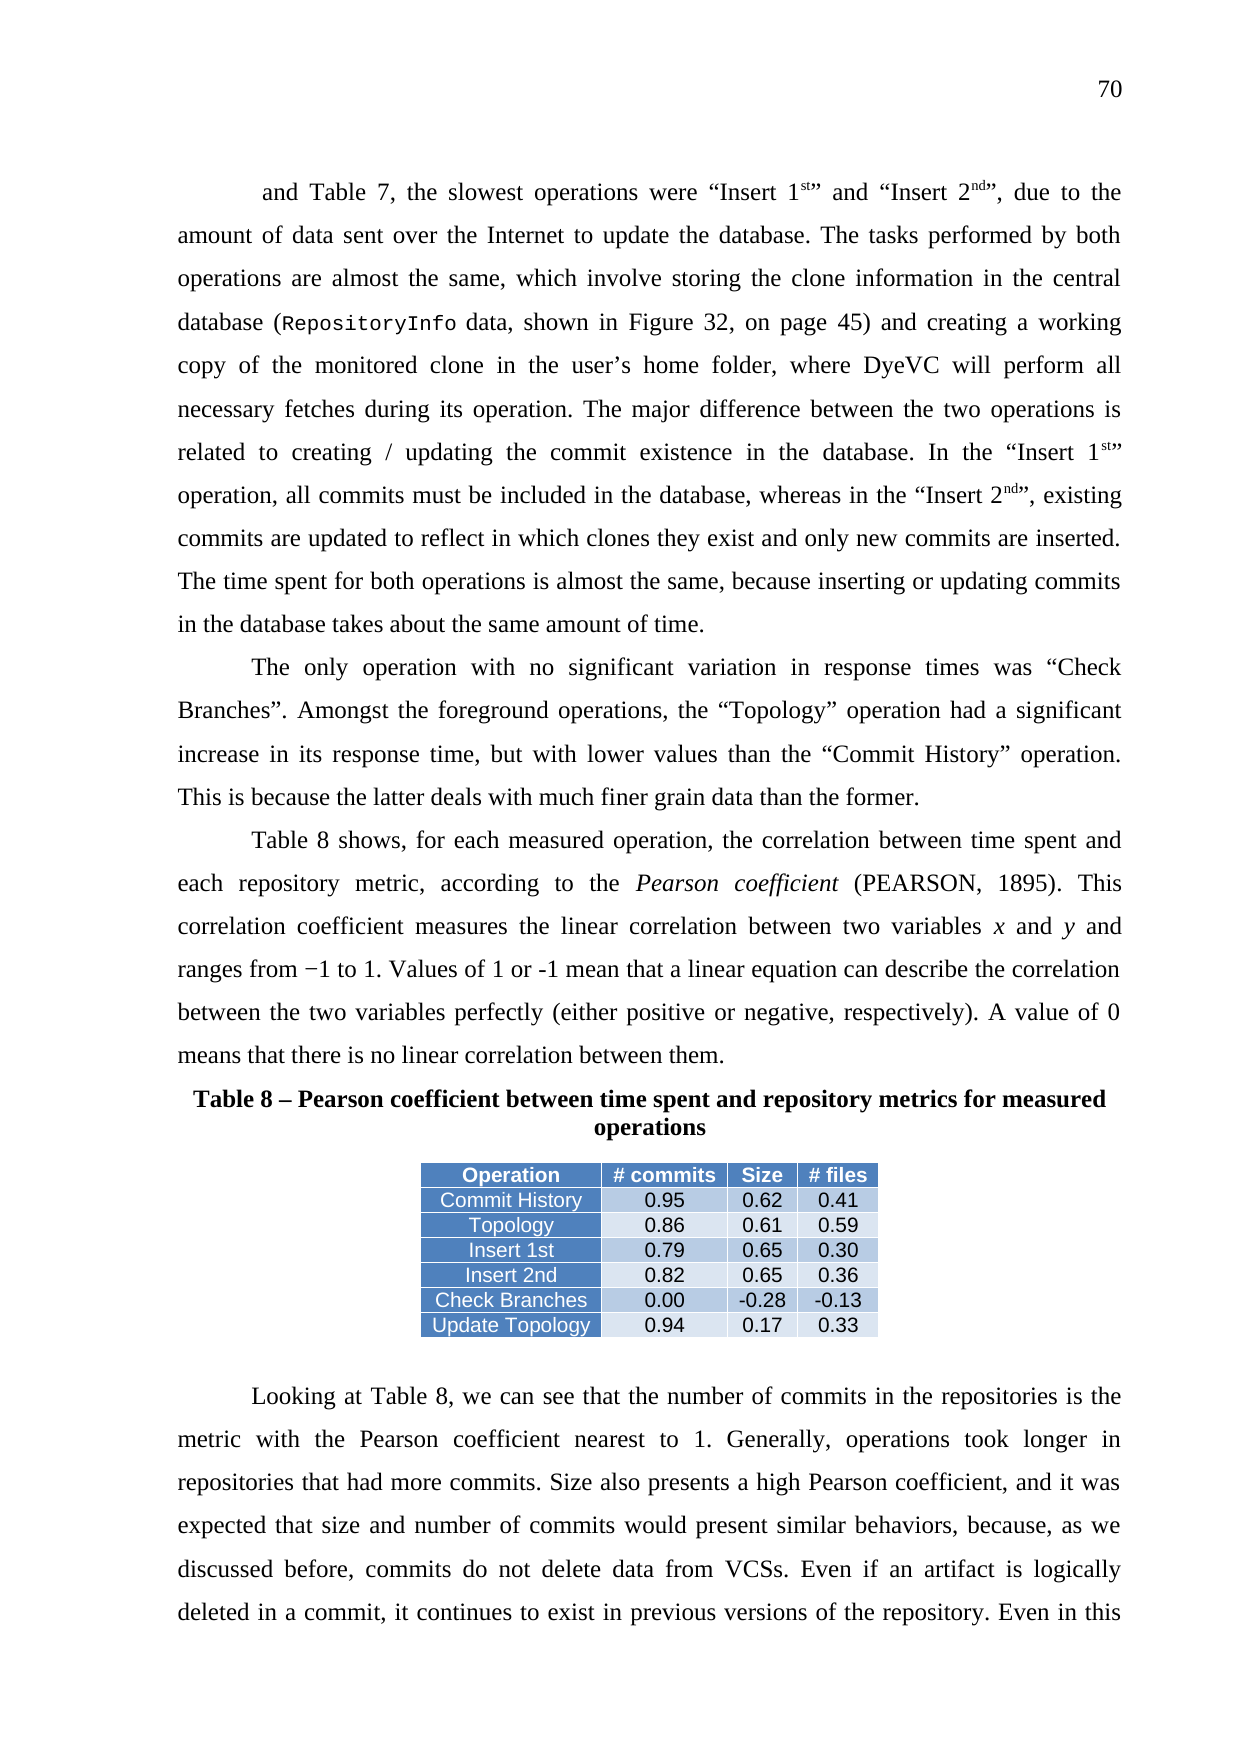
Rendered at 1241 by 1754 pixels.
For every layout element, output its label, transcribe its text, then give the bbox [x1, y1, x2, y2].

table_cell 0.82 [602, 1263, 727, 1287]
table_cell 0.94 [602, 1313, 727, 1337]
table_cell Insert 2nd [421, 1263, 601, 1287]
table_cell 0.41 [798, 1188, 878, 1212]
table_header Operation [421, 1163, 601, 1187]
table_cell 0.95 [602, 1188, 727, 1212]
table_cell 0.17 [728, 1313, 797, 1337]
table_cell Update Topology [421, 1313, 601, 1337]
table_cell Commit History [421, 1188, 601, 1212]
table_header # commits [602, 1163, 727, 1187]
table_cell Insert 1st [421, 1238, 601, 1262]
table_cell 0.62 [728, 1188, 797, 1212]
text Table 8 shows, for each measured operation, the correlation between time spent and each repository metric, according to the Pearson coefficient (PEARSON, 1895). This correlation coefficient measures the linear correlation between two variables x and y and ranges from −1 to 1. Values of 1 or -1 mean that a linear equation can describe the correlation between the two variables perfectly (either positive or negative, respectively). A value of 0 means that there is no linear correlation between them. [177, 825, 1122, 1069]
table_cell 0.65 [728, 1263, 797, 1287]
table_cell 0.36 [798, 1263, 878, 1287]
table_cell -0.28 [728, 1288, 797, 1312]
text The only operation with no significant variation in response times was “Check Branches”. Amongst the foreground operations, the “Topology” operation had a significant increase in its response time, but with lower values than the “Commit History” operation. This is because the latter deals with much finer grain data than the former. [177, 652, 1122, 811]
table_header # files [798, 1163, 878, 1187]
table_cell 0.61 [728, 1213, 797, 1237]
table_cell 0.30 [798, 1238, 878, 1262]
table_cell 0.65 [728, 1238, 797, 1262]
table_cell Topology [421, 1213, 601, 1237]
table_cell 0.00 [602, 1288, 727, 1312]
text Table 8 – Pearson coefficient between time spent and repository metrics for measured operations [177, 1084, 1122, 1141]
table_cell -0.13 [798, 1288, 878, 1312]
table_cell 0.59 [798, 1213, 878, 1237]
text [177, 1381, 1122, 1626]
text Table 6 and Table 7, the slowest operations were “Insert 1st” and “Insert 2nd”, due to the amount of data sent over the Internet to update the database. The tasks performed by both operations are almost the same, which involve storing the clone information in the central database (RepositoryInfo data, shown in Figure 32, on page 45) and creating a working copy of the monitored clone in the user’s home folder, where DyeVC will perform all necessary fetches during its operation. The major difference between the two operations is related to creating / updating the commit existence in the database. In the “Insert 1st” operation, all commits must be included in the database, whereas in the “Insert 2nd”, existing commits are updated to reflect in which clones they exist and only new commits are inserted. The time spent for both operations is almost the same, because inserting or updating commits in the database takes about the same amount of time. [177, 177, 1122, 638]
table_cell Check Branches [421, 1288, 601, 1312]
table_header Size [728, 1163, 797, 1187]
table_cell 0.86 [602, 1213, 727, 1237]
table_cell 0.79 [602, 1238, 727, 1262]
table_cell 0.33 [798, 1313, 878, 1337]
